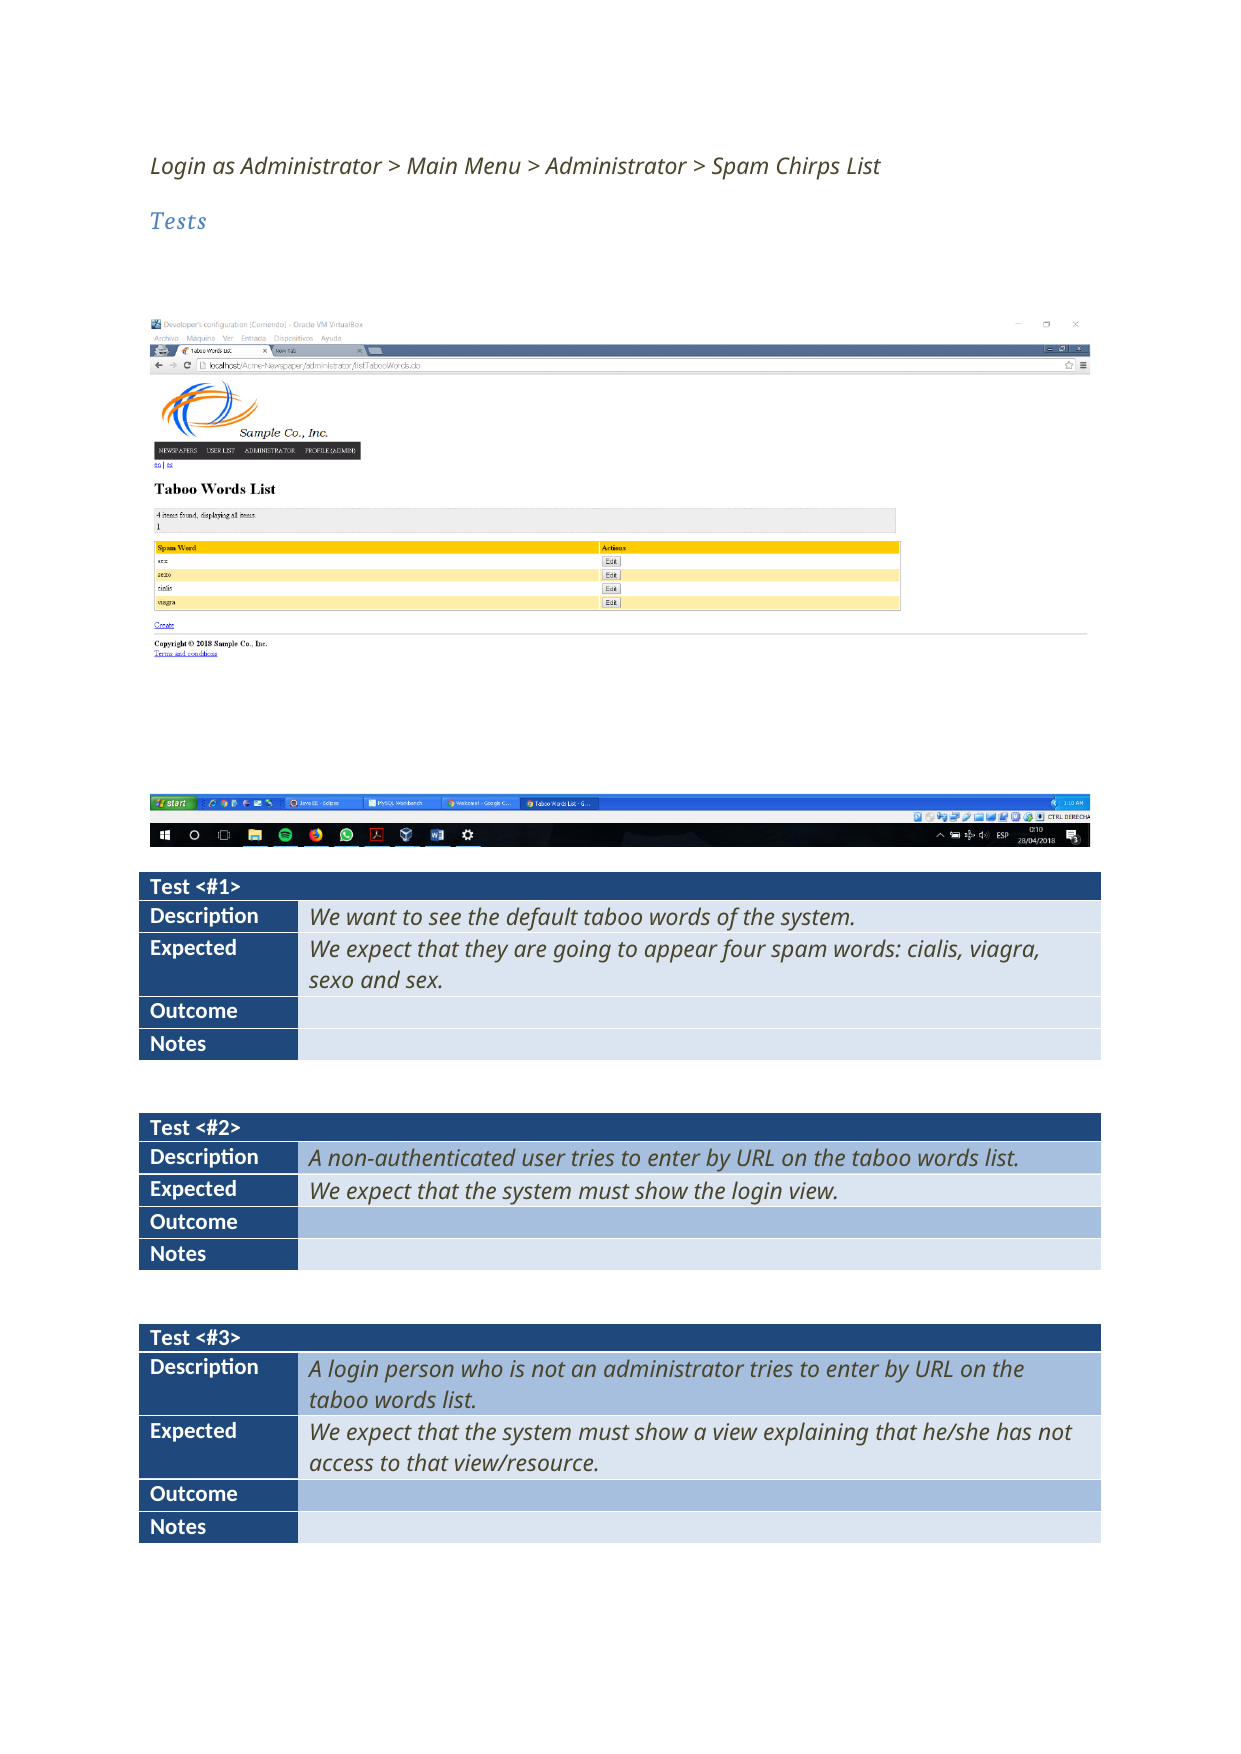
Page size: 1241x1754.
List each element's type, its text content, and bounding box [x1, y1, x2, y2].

table_header Test <#2> [139, 1113, 1101, 1141]
subtitle Tests [150, 207, 1090, 236]
table_cell A non-authenticated user tries to enter by URL on the taboo words list. [298, 1142, 1101, 1173]
table_cell [298, 1207, 1101, 1238]
table_cell [298, 1029, 1101, 1060]
table_header Test <#1> [139, 872, 1101, 900]
table_cell We expect that the system must show the login view. [298, 1175, 1101, 1206]
table_cell We expect that the system must show a view explaining that he/she has not access to that view/resource. [298, 1416, 1101, 1478]
table_cell Notes [139, 1029, 298, 1060]
table_cell Description [139, 1142, 298, 1173]
table_cell A login person who is not an administrator tries to enter by URL on the taboo words list. [298, 1353, 1101, 1415]
table_cell We expect that they are going to appear four spam words: cialis, viagra, sexo and sex. [298, 933, 1101, 996]
table_cell [298, 1239, 1101, 1270]
table_cell Notes [139, 1512, 298, 1543]
table_header Test <#3> [139, 1324, 1101, 1351]
table_cell Description [139, 901, 298, 932]
table_cell Expected [139, 1416, 298, 1478]
table_cell Outcome [139, 997, 298, 1028]
table_cell [298, 1480, 1101, 1511]
table_cell Expected [139, 933, 298, 996]
table_cell [298, 1512, 1101, 1543]
text Login as Administrator > Main Menu > Administrator > Spam Chirps List [150, 150, 1090, 181]
table_cell Expected [139, 1175, 298, 1206]
table_cell We want to see the default taboo words of the system. [298, 901, 1101, 932]
table_cell Outcome [139, 1207, 298, 1238]
table_cell [298, 997, 1101, 1028]
table_cell Description [139, 1353, 298, 1415]
picture [150, 317, 1091, 847]
table_cell Notes [139, 1239, 298, 1270]
table_cell Outcome [139, 1480, 298, 1511]
